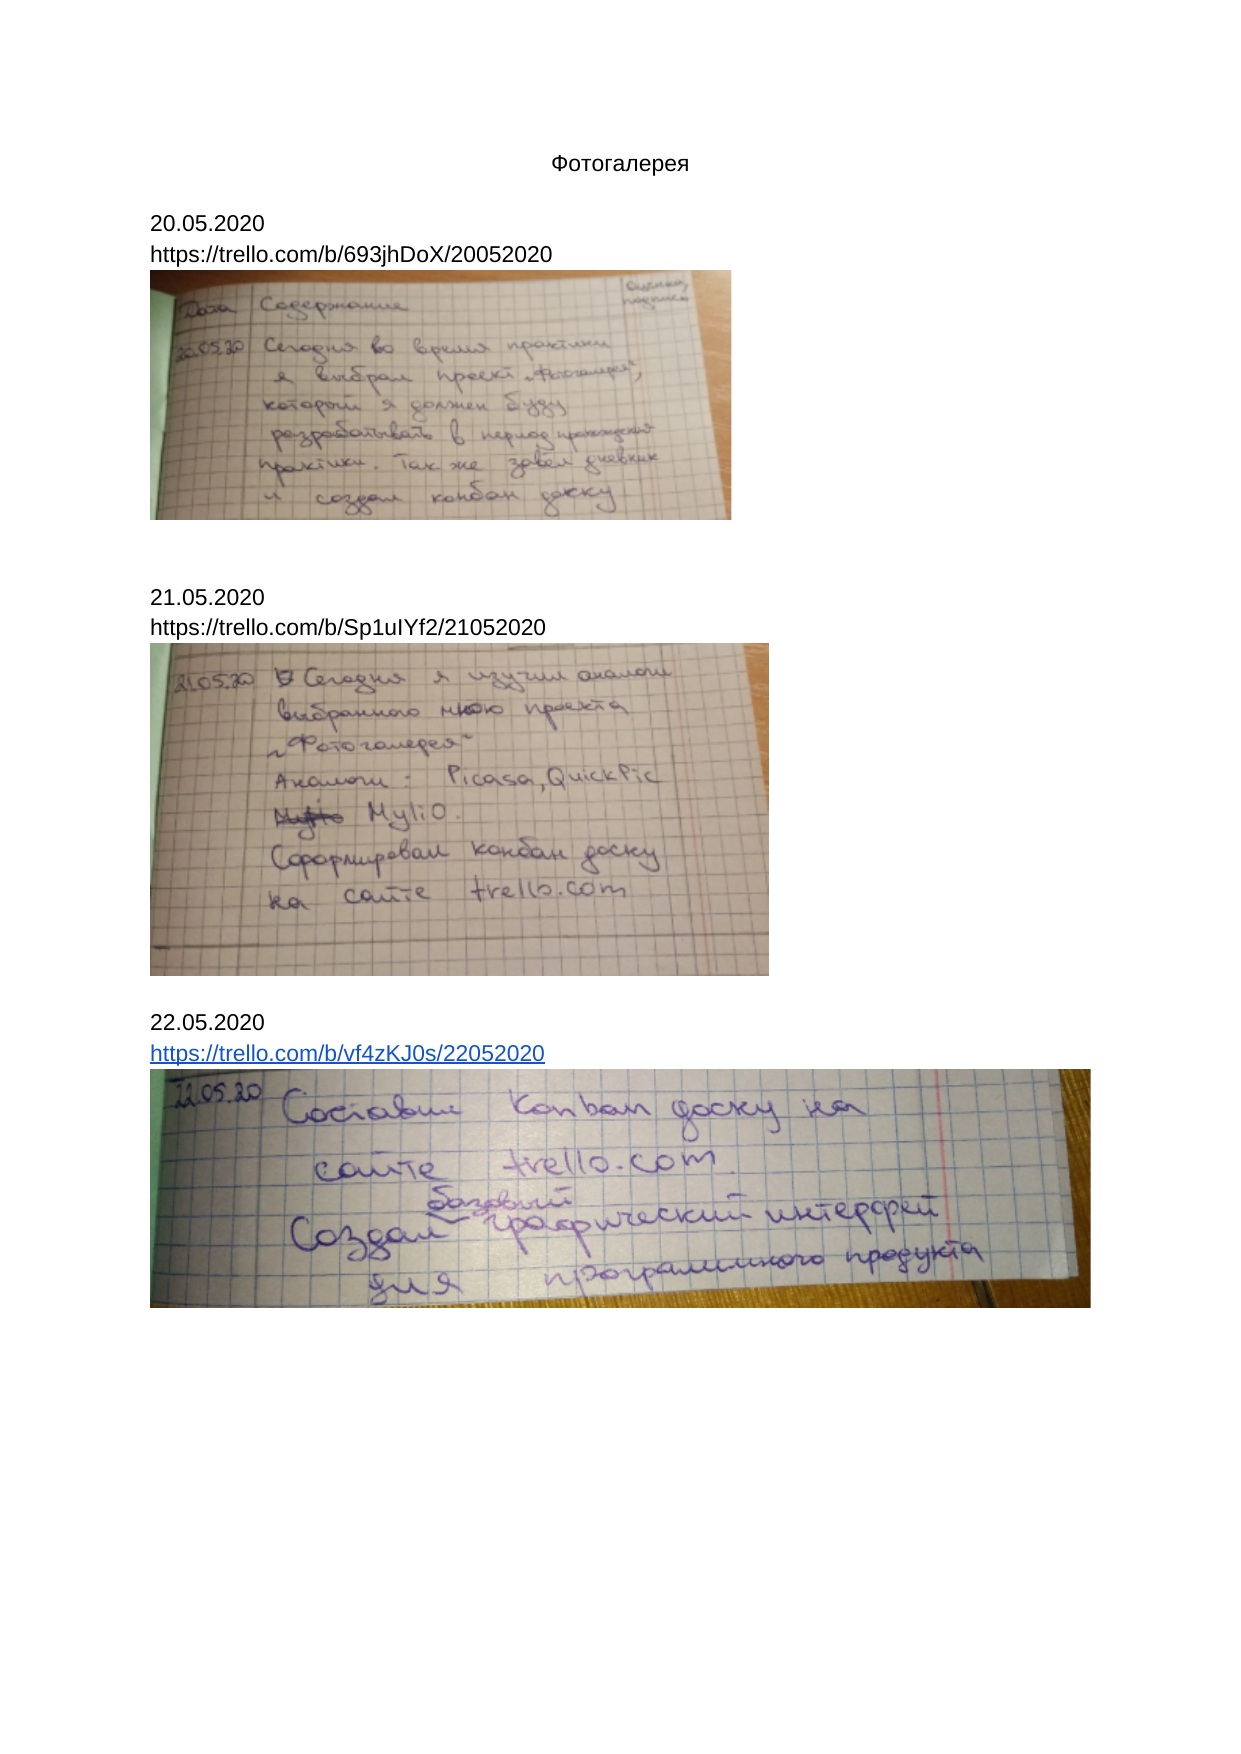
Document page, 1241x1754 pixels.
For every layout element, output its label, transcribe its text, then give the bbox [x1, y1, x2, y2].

text 20.05.2020 [150, 210, 1090, 237]
picture [150, 270, 732, 520]
picture [150, 643, 769, 976]
text Фотогалерея [150, 150, 1090, 176]
text 22.05.2020 [150, 1009, 1090, 1036]
text https://trello.com/b/vf4zKJ0s/22052020 [150, 1039, 1090, 1066]
text https://trello.com/b/693jhDoX/20052020 [150, 241, 1090, 267]
text https://trello.com/b/Sp1uIYf2/21052020 [150, 614, 1090, 640]
picture [150, 1069, 1091, 1308]
text 21.05.2020 [150, 583, 1090, 610]
